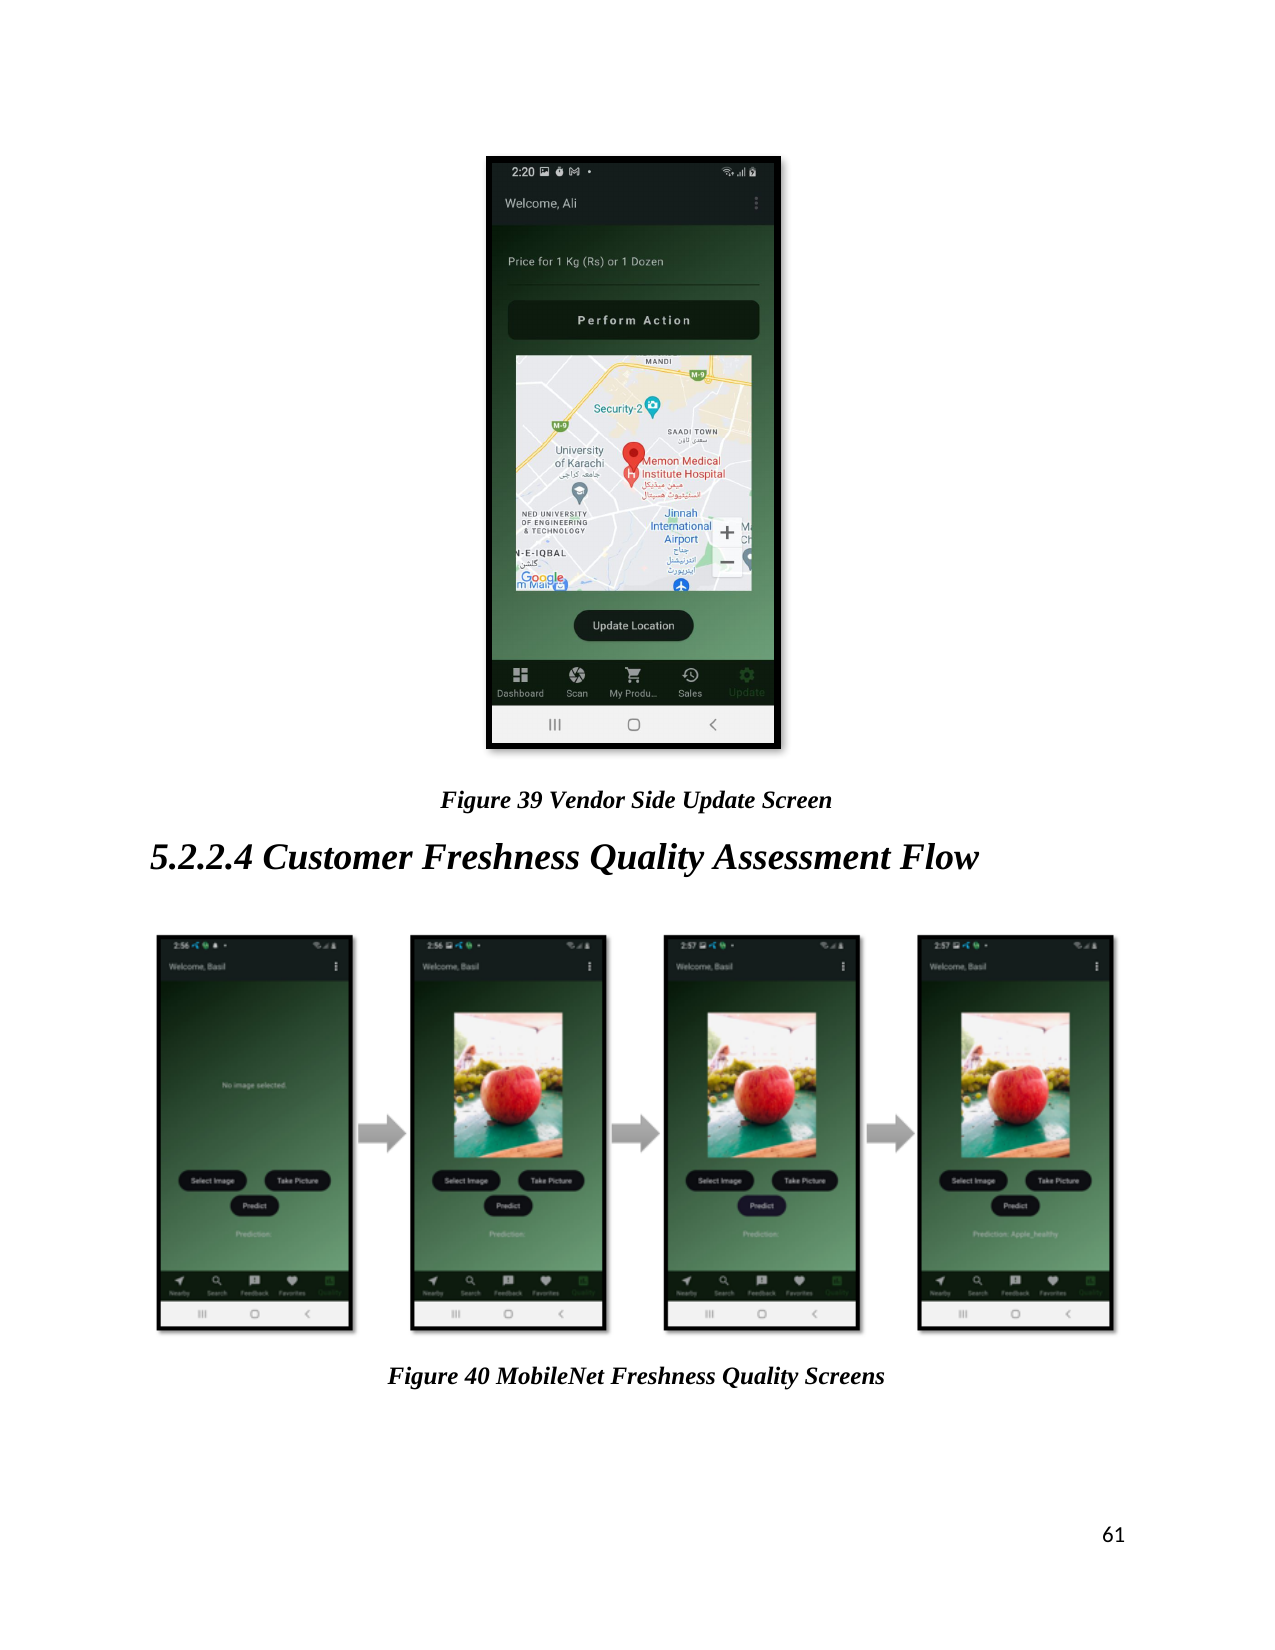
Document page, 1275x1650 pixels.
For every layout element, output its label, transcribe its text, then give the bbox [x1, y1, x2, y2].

picture [492, 163, 774, 743]
text Figure 40 MobileNet Freshness Quality Screens [150, 1361, 1125, 1390]
text Figure 39 Vendor Side Update Screen [150, 785, 1125, 813]
picture [150, 927, 1125, 1343]
subtitle 5.2.2.4 Customer Freshness Quality Assessment Flow [150, 834, 1125, 877]
